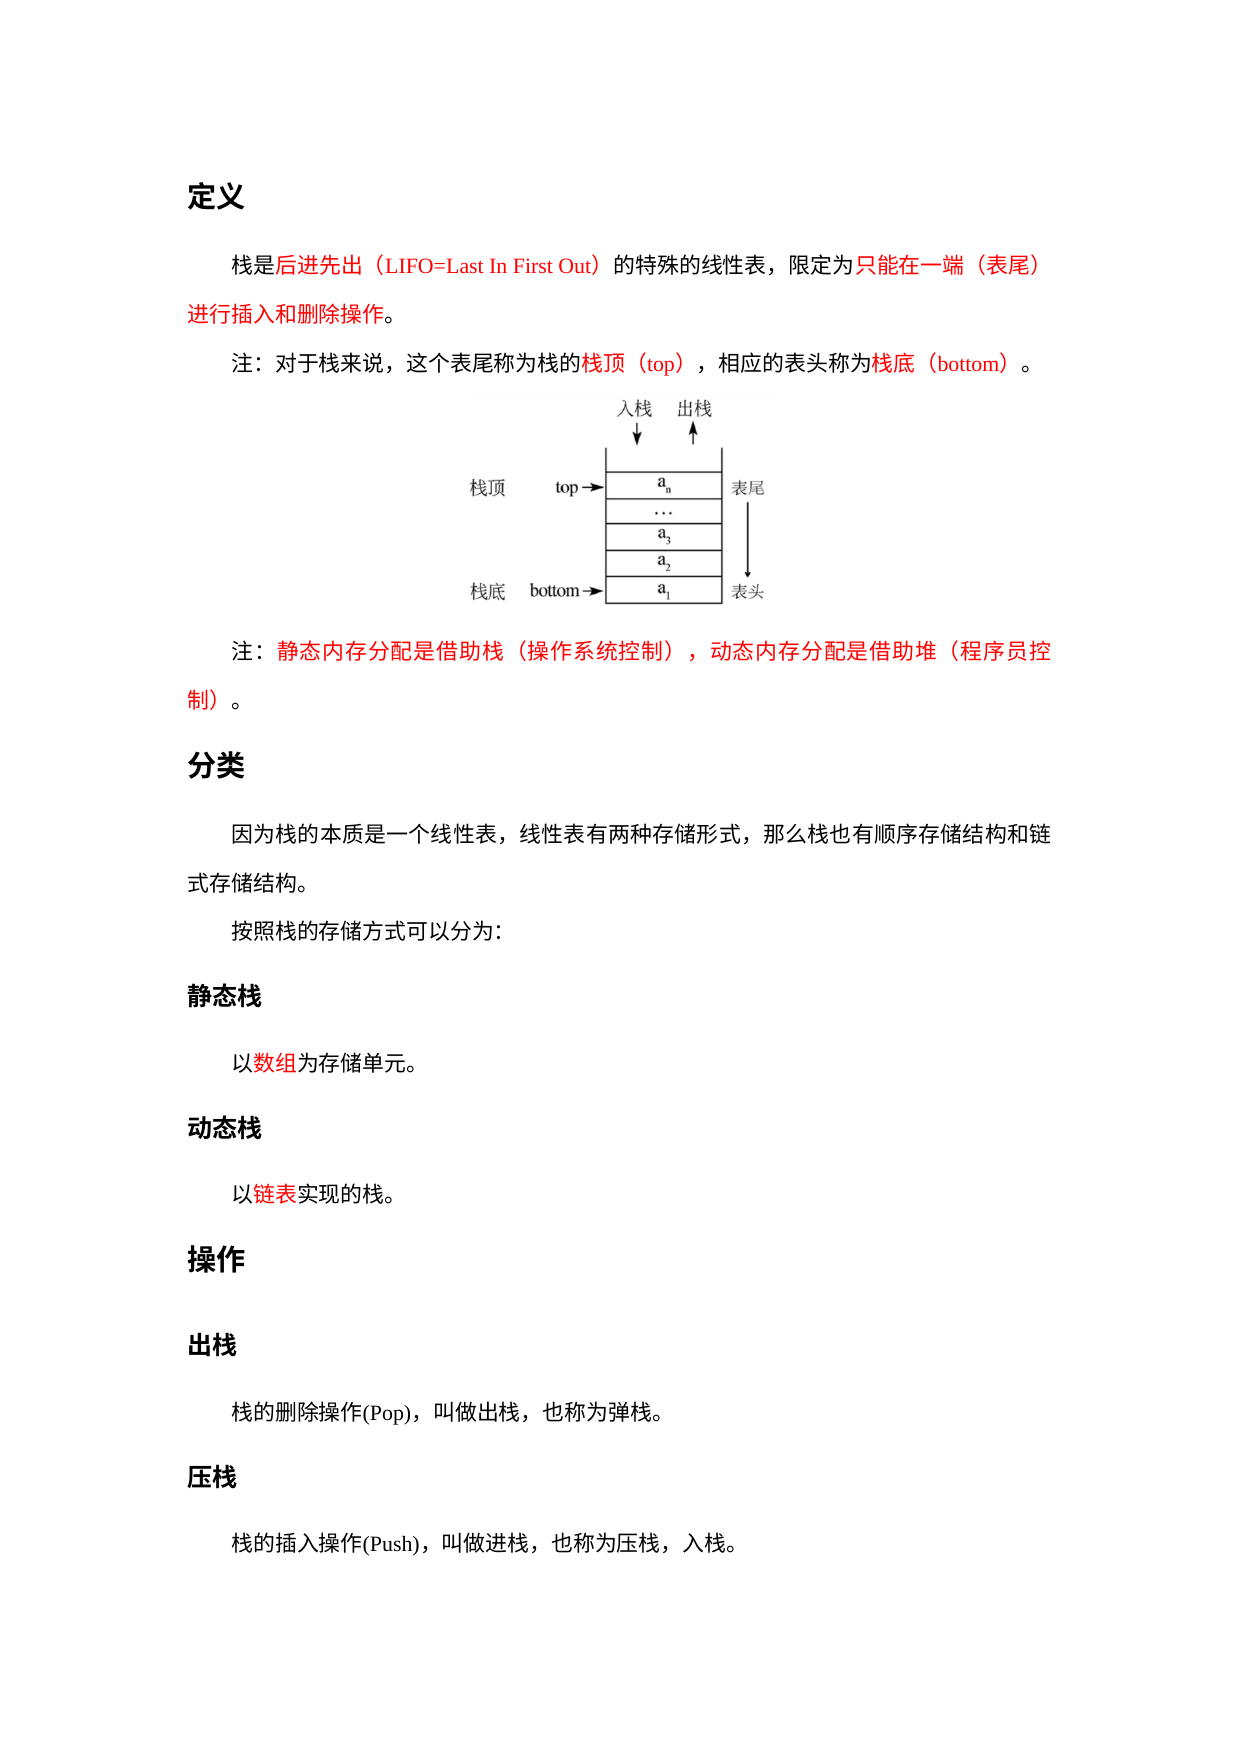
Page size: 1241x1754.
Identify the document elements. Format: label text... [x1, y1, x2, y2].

subtitle 出栈 [187, 1311, 1053, 1376]
text 栈的插入操作(Push)，叫做进栈，也称为压栈，入栈。 [187, 1526, 1053, 1558]
subtitle 分类 [187, 731, 1053, 796]
text 因为栈的本质是一个线性表，线性表有两种存储形式，那么栈也有顺序存储结构和链式存储结构。 [187, 817, 1053, 898]
subtitle 静态栈 [187, 962, 1053, 1027]
subtitle 定义 [187, 162, 1053, 227]
subtitle 动态栈 [187, 1094, 1053, 1159]
text 以链表实现的栈。 [187, 1177, 1053, 1209]
subtitle 操作 [187, 1225, 1053, 1290]
text 以数组为存储单元。 [187, 1045, 1053, 1078]
text 按照栈的存储方式可以分为： [187, 914, 1053, 946]
text 栈的删除操作(Pop)，叫做出栈，也称为弹栈。 [187, 1394, 1053, 1427]
picture [464, 393, 776, 611]
text 栈是后进先出（LIFO=Last In First Out）的特殊的线性表，限定为只能在一端（表尾）进行插入和删除操作。 [187, 248, 1053, 329]
text 注：对于栈来说，这个表尾称为栈的栈顶（top），相应的表头称为栈底（bottom）。 [187, 345, 1053, 378]
text 注：静态内存分配是借助栈（操作系统控制），动态内存分配是借助堆（程序员控制）。 [187, 634, 1053, 715]
subtitle 压栈 [187, 1443, 1053, 1508]
